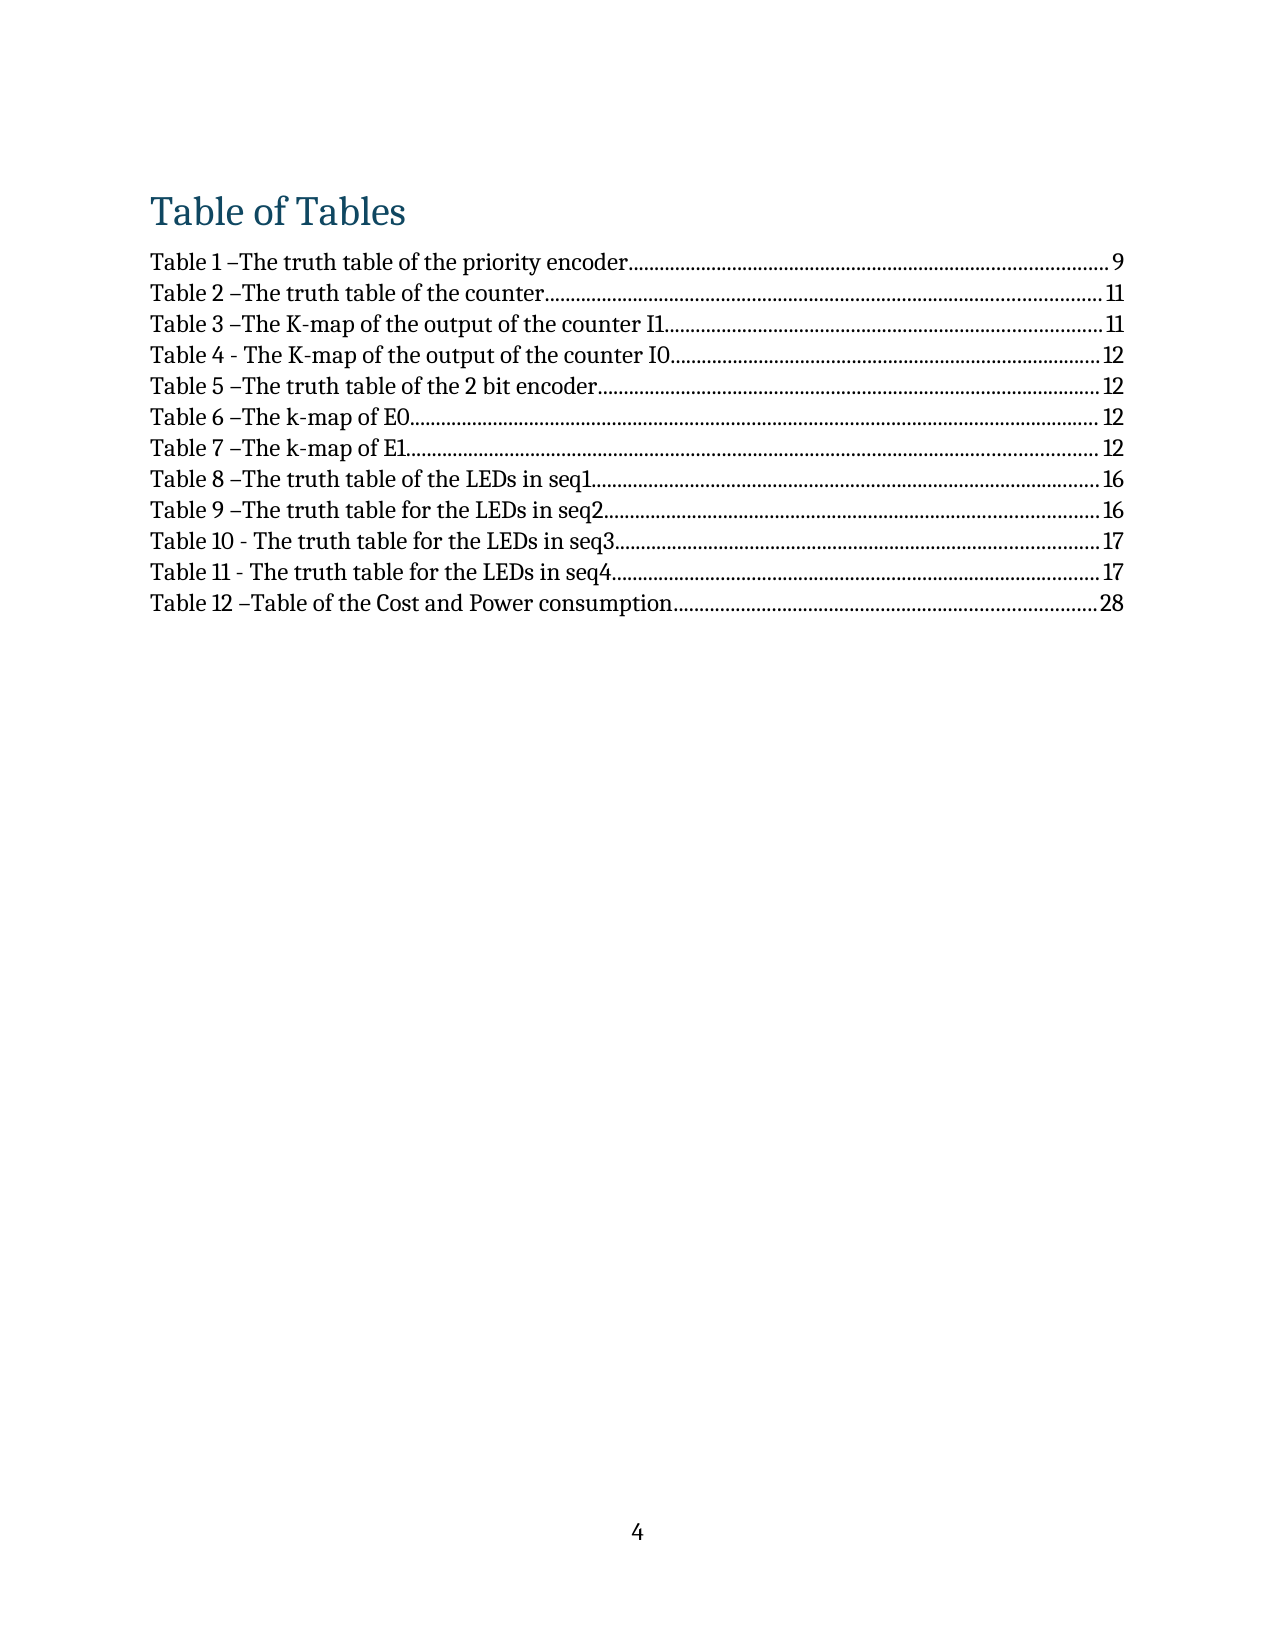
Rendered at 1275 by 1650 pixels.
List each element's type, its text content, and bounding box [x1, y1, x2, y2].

text Table 8 –The truth table of the LEDs in seq1 16 [150, 465, 1125, 493]
subtitle Table of Tables [150, 187, 1125, 235]
text Table 4 - The K-map of the output of the counter I0 12 [150, 341, 1125, 369]
text Table 2 –The truth table of the counter 11 [150, 278, 1125, 307]
text Table 9 –The truth table for the LEDs in seq2 16 [150, 496, 1125, 524]
text Table 5 –The truth table of the 2 bit encoder 12 [150, 372, 1125, 400]
text Table 6 –The k-map of E0 12 [150, 403, 1125, 431]
text Table 12 –Table of the Cost and Power consumption 28 [150, 589, 1125, 618]
text Table 1 –The truth table of the priority encoder 9 [150, 247, 1125, 276]
text Table 10 - The truth table for the LEDs in seq3 17 [150, 527, 1125, 556]
text Table 7 –The k-map of E1 12 [150, 434, 1125, 462]
text Table 11 - The truth table for the LEDs in seq4 17 [150, 558, 1125, 587]
text Table 3 –The K-map of the output of the counter I1 11 [150, 309, 1125, 338]
